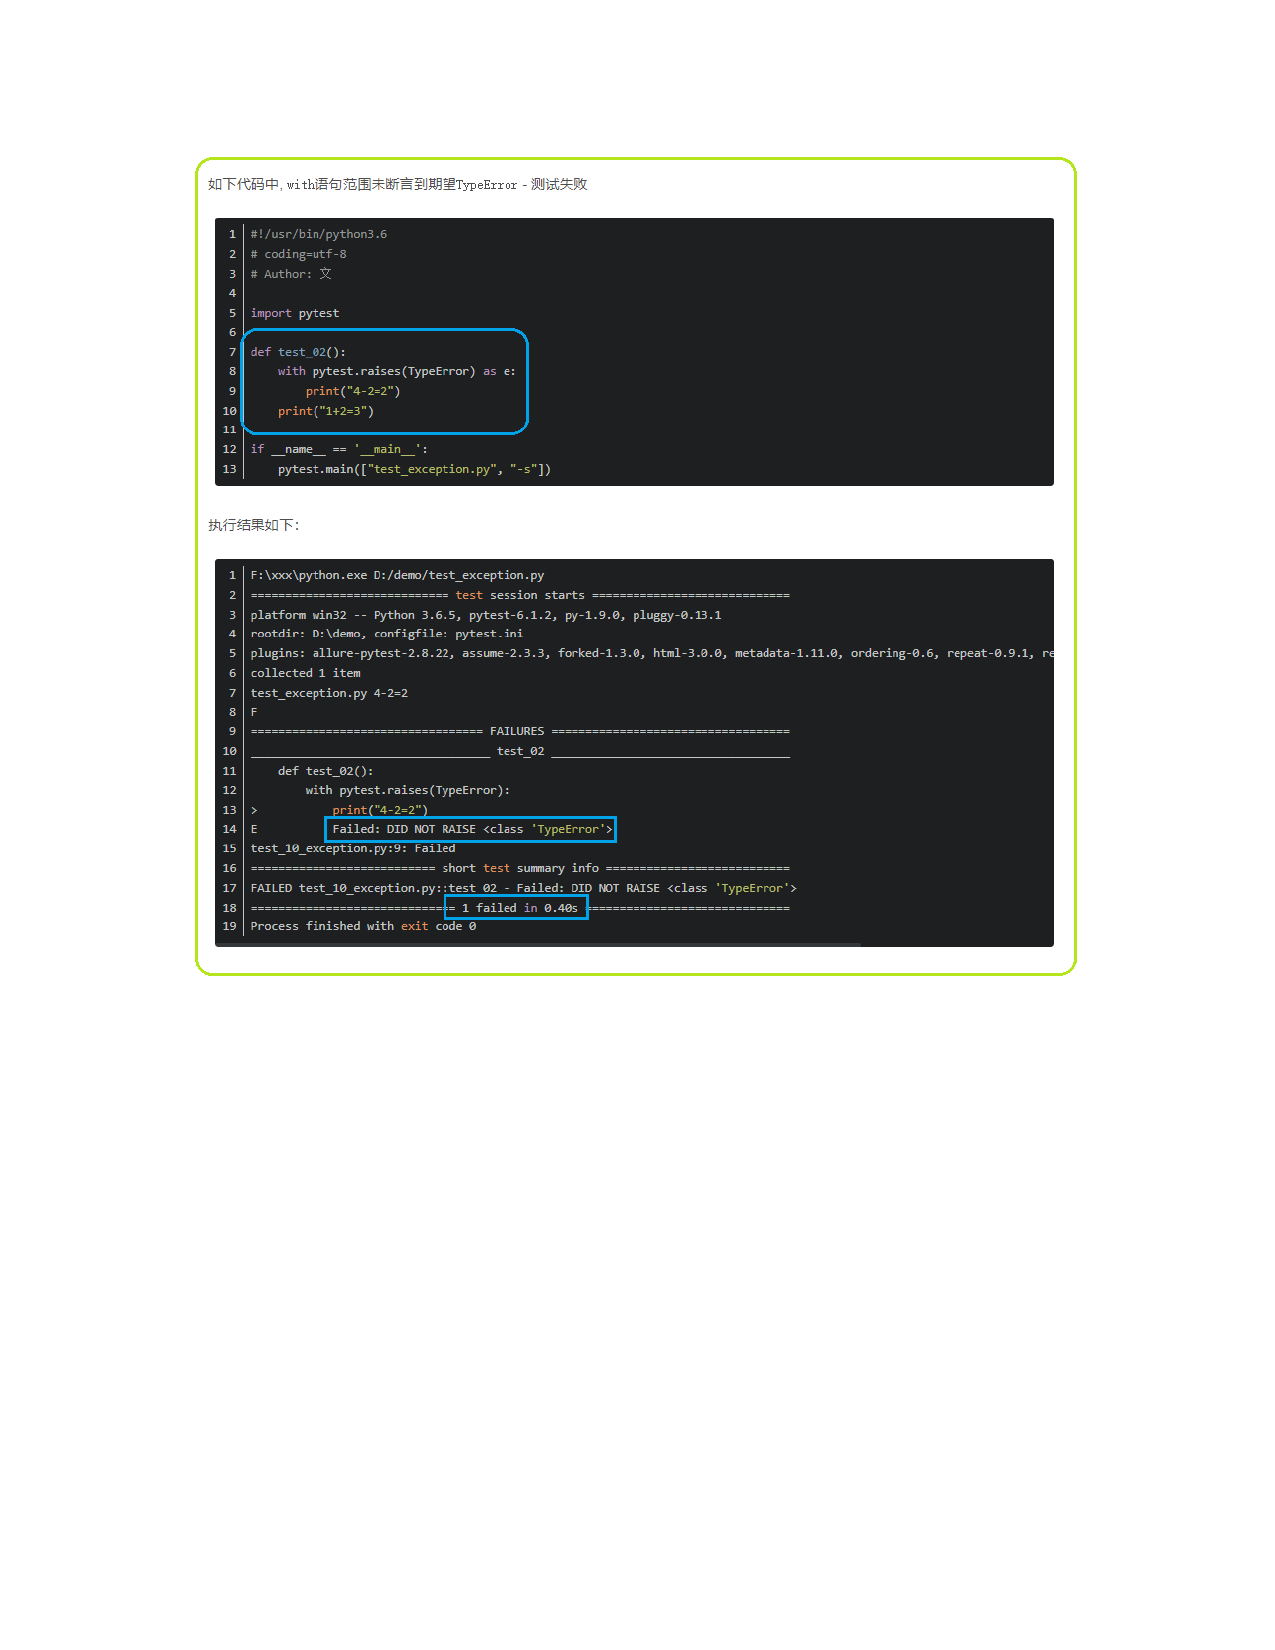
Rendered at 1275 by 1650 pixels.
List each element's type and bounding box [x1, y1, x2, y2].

picture [187, 150, 1087, 984]
